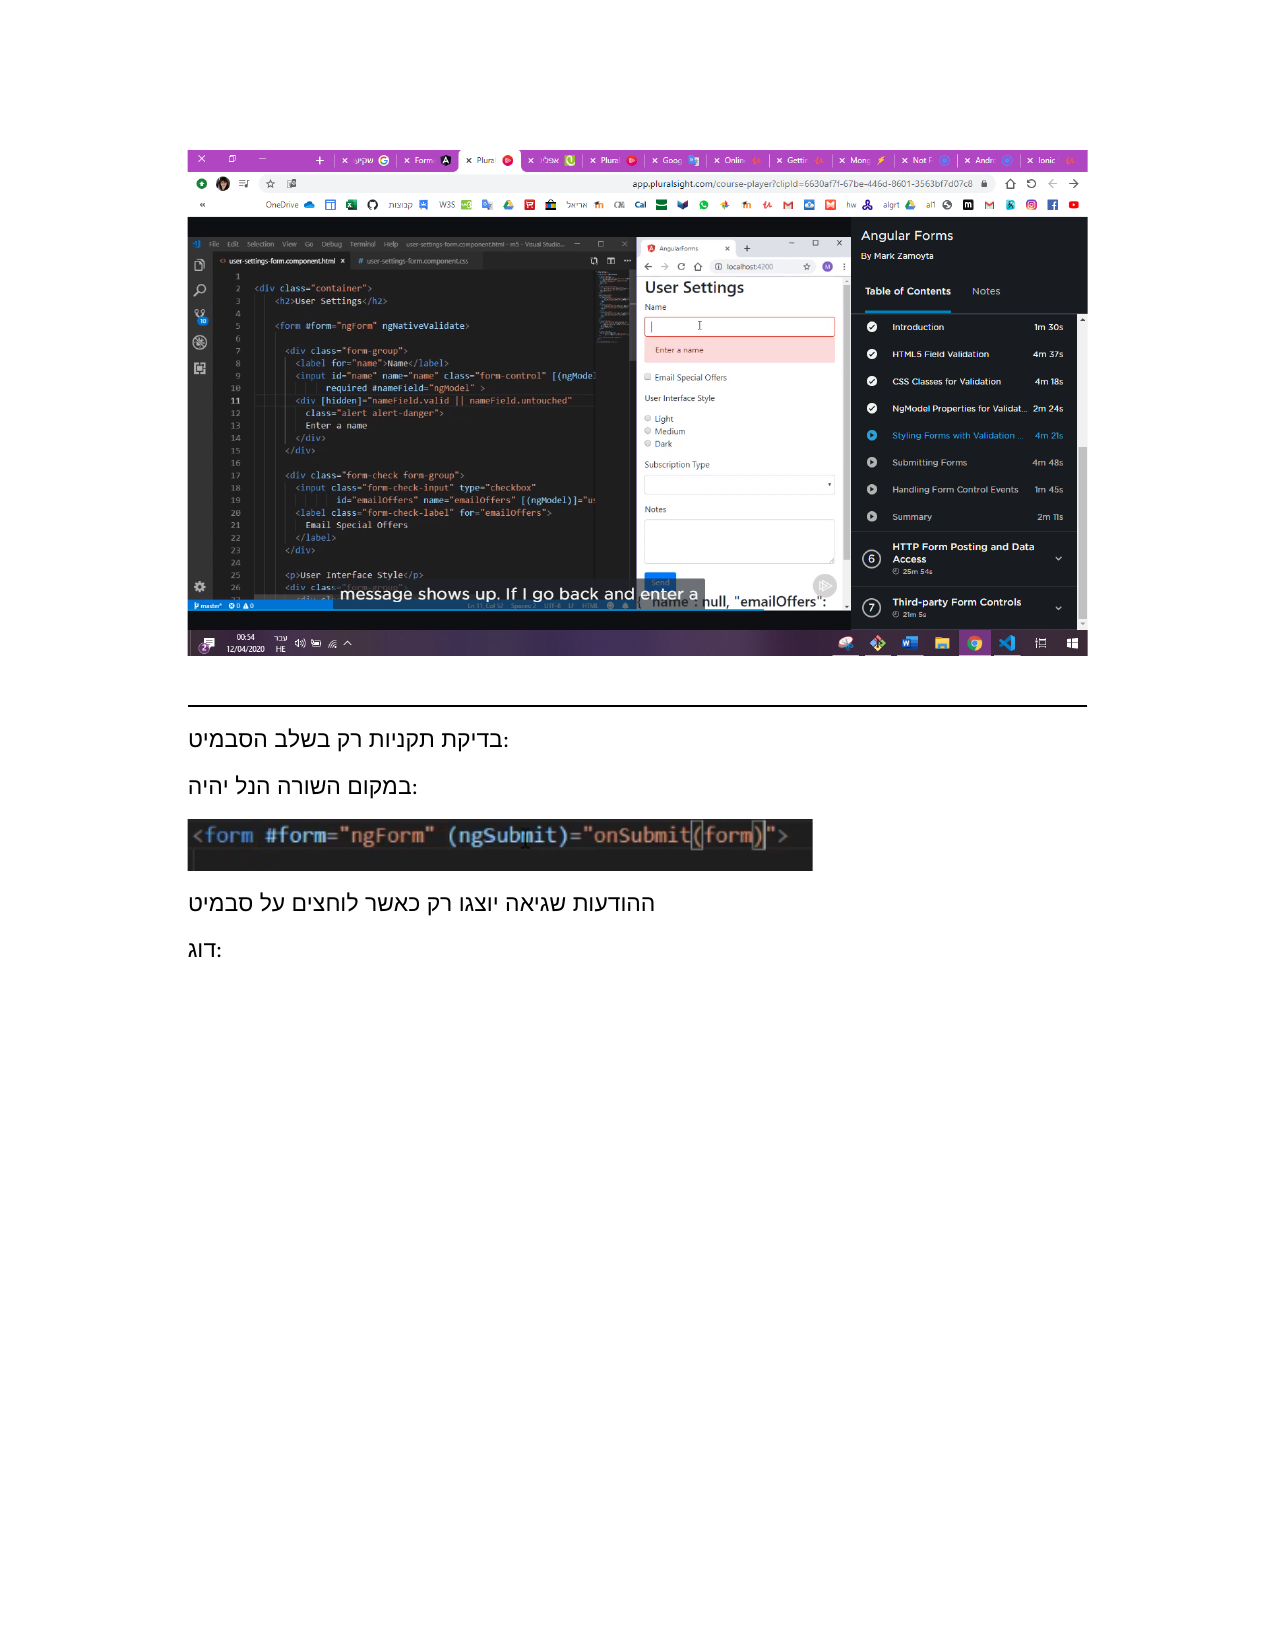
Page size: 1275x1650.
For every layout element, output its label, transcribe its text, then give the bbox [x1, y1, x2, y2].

text בדיקת תקניות רק בשלב הסבמיט: [187, 725, 1087, 753]
text ההודעות שגיאה יוצגו רק כאשר לוחצים על סבמיט [187, 889, 1087, 916]
text במקום השורה הנל יהיה: [187, 772, 1087, 800]
text דוג: [187, 935, 1087, 963]
picture [187, 150, 1088, 656]
picture [187, 819, 813, 871]
